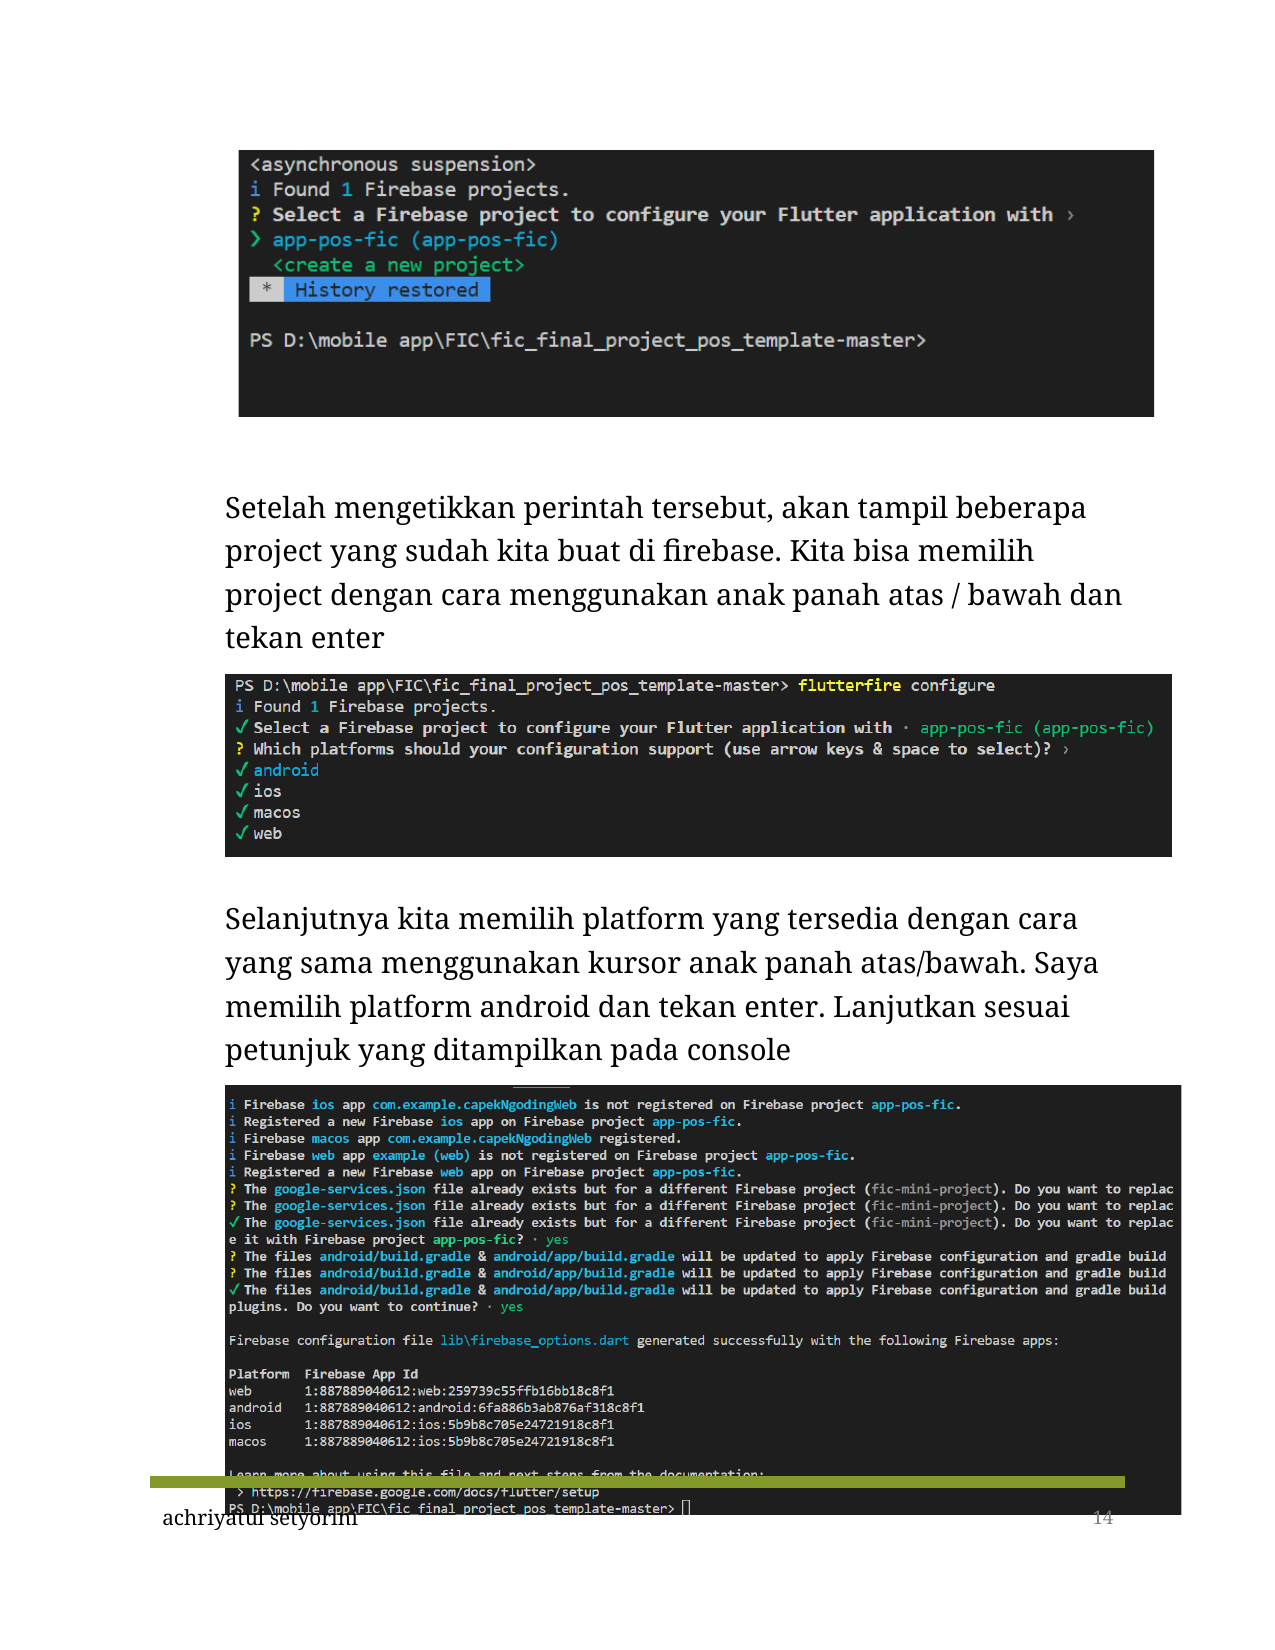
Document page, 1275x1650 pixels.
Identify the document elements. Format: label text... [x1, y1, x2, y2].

picture [225, 1085, 1182, 1515]
text Setelah mengetikkan perintah tersebut, akan tampil beberapa project yang sudah kita buat di firebase. Kita bisa memilih project dengan cara menggunakan anak panah atas / bawah dan tekan enter [225, 487, 1125, 657]
picture [225, 674, 1172, 857]
picture [238, 150, 1155, 417]
text Selanjutnya kita memilih platform yang tersedia dengan cara yang sama menggunakan kursor anak panah atas/bawah. Saya memilih platform android dan tekan enter. Lanjutkan sesuai petunjuk yang ditampilkan pada console [225, 898, 1125, 1069]
